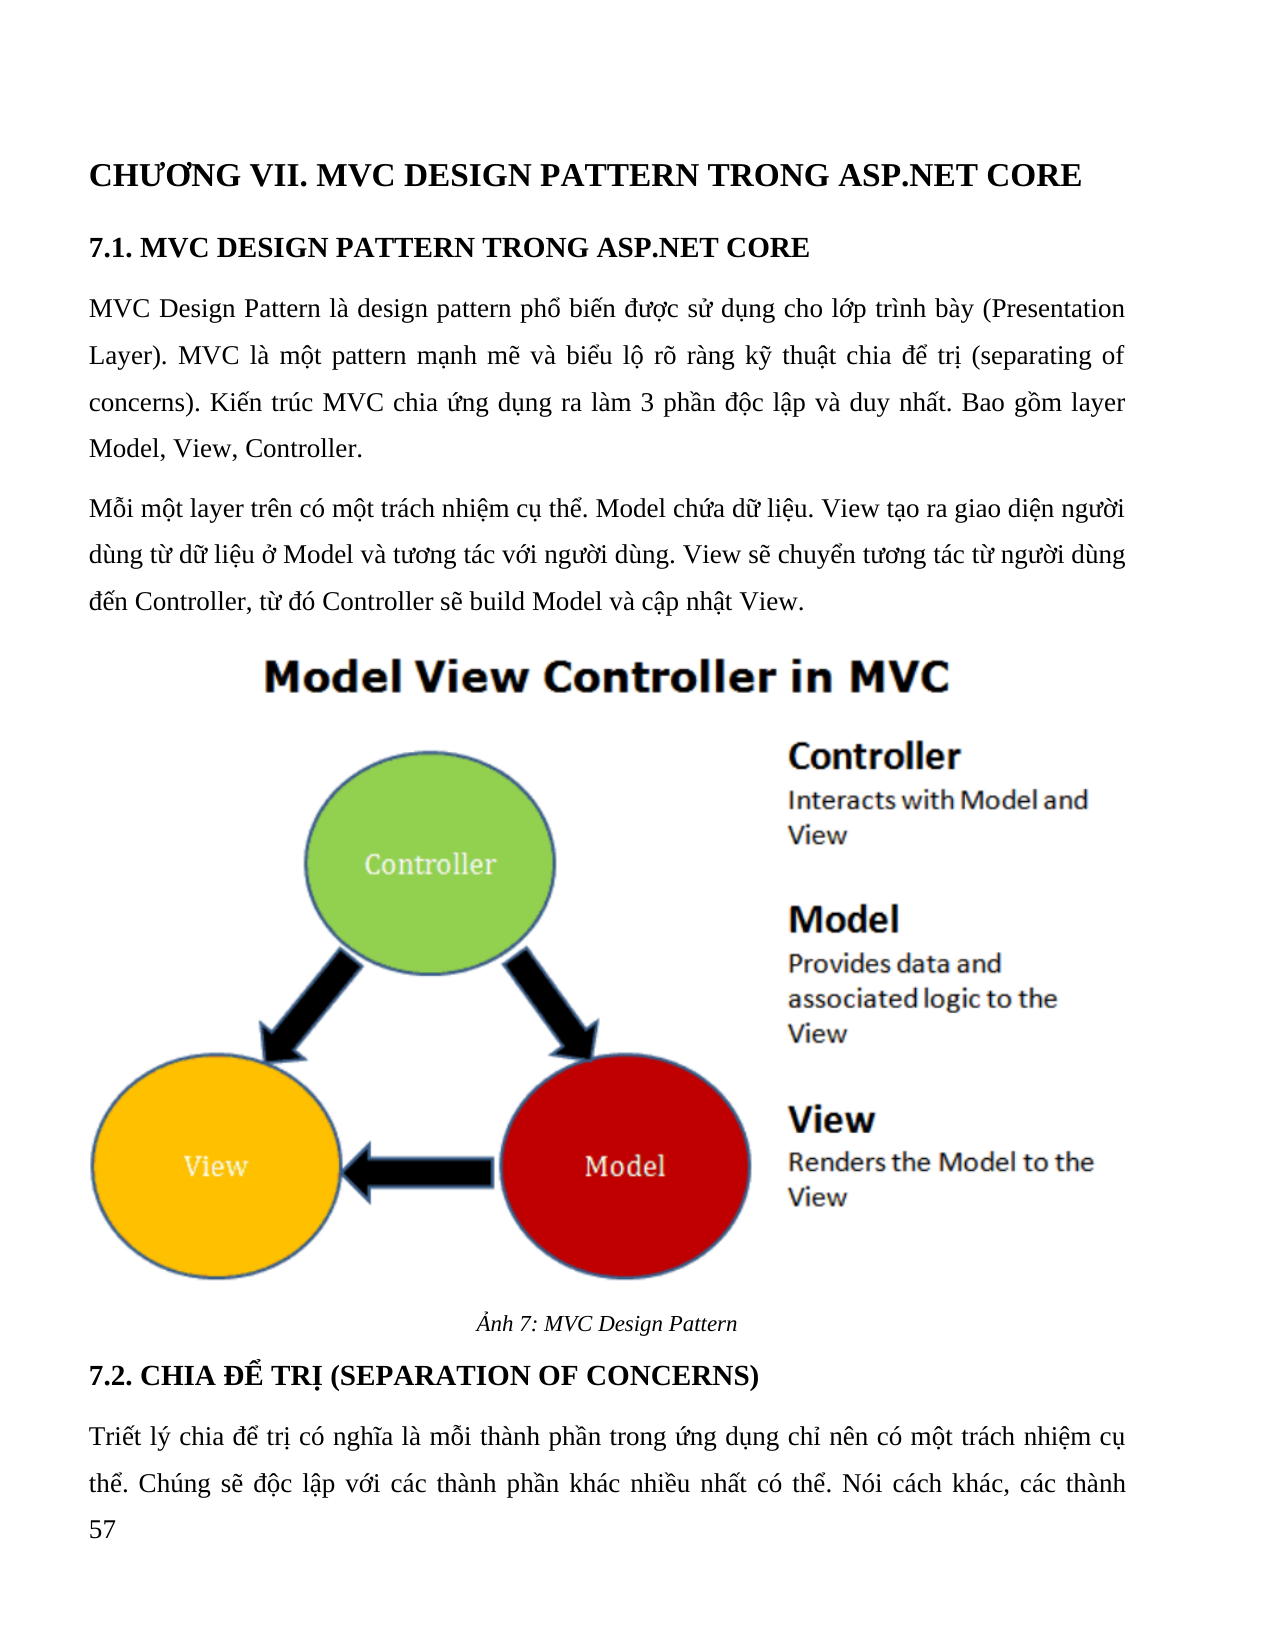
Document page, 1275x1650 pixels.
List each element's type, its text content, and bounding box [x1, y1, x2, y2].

subtitle 7.1. MVC Design Pattern trong ASP.NET Core [89, 230, 1127, 263]
picture [88, 644, 1128, 1283]
text Mỗi một layer trên có một trách nhiệm cụ thể. Model chứa dữ liệu. View tạo ra giao diện người dùng từ dữ liệu ở Model và tương tác với người dùng. View sẽ chuyển tương tác từ người dùng đến Controller, từ đó Controller sẽ build Model và cập nhật View. [89, 492, 1127, 616]
subtitle 7.2. Chia để trị (Separation of concerns) [89, 1358, 1127, 1391]
text MVC Design Pattern là design pattern phổ biến được sử dụng cho lớp trình bày (Presentation Layer). MVC là một pattern mạnh mẽ và biểu lộ rõ ràng kỹ thuật chia để trị (separating of concerns). Kiến trúc MVC chia ứng dụng ra làm 3 phần độc lập và duy nhất. Bao gồm layer Model, View, Controller. [89, 293, 1127, 464]
subtitle Chương VII. MVC Design Pattern trong ASP.NET Core [89, 156, 1127, 194]
